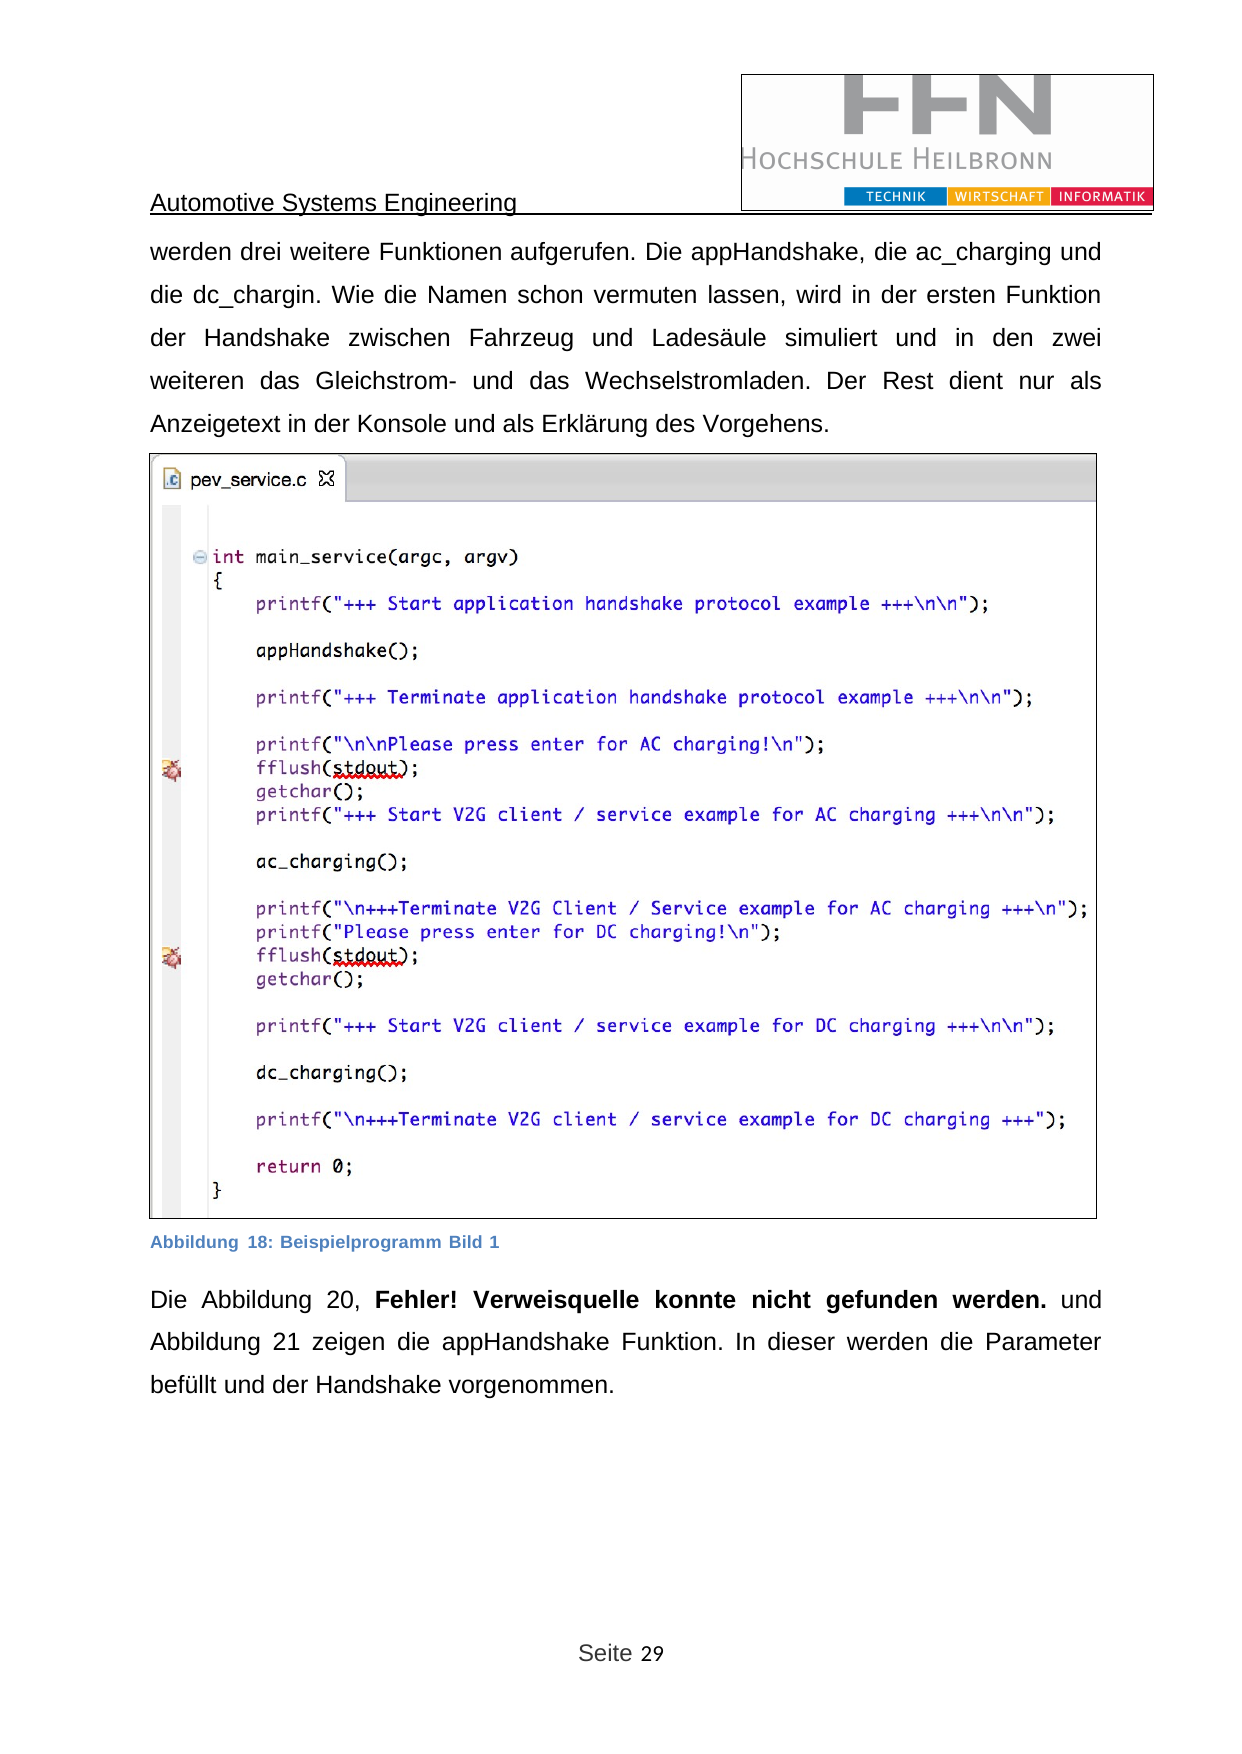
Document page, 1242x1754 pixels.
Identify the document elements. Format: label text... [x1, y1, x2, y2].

text werden drei weitere Funktionen aufgerufen. Die appHandshake, die ac_charging und die dc_chargin. Wie die Namen schon vermuten lassen, wird in der ersten Funktion der Handshake zwischen Fahrzeug und Ladesäule simuliert und in den zwei weiteren das Gleichstrom- und das Wechselstromladen. Der Rest dient nur als Anzeigetext in der Konsole und als Erklärung des Vorgehens. [150, 236, 1102, 438]
picture [150, 454, 1096, 1218]
picture [742, 75, 1153, 210]
text Die Abbildung 20, Fehler! Verweisquelle konnte nicht gefunden werden. und Abbildung 21 zeigen die appHandshake Funktion. In dieser werden die Parameter befüllt und der Handshake vorgenommen. [150, 1284, 1102, 1399]
text Abbildung 18: Beispielprogramm Bild 1 [150, 1232, 507, 1252]
